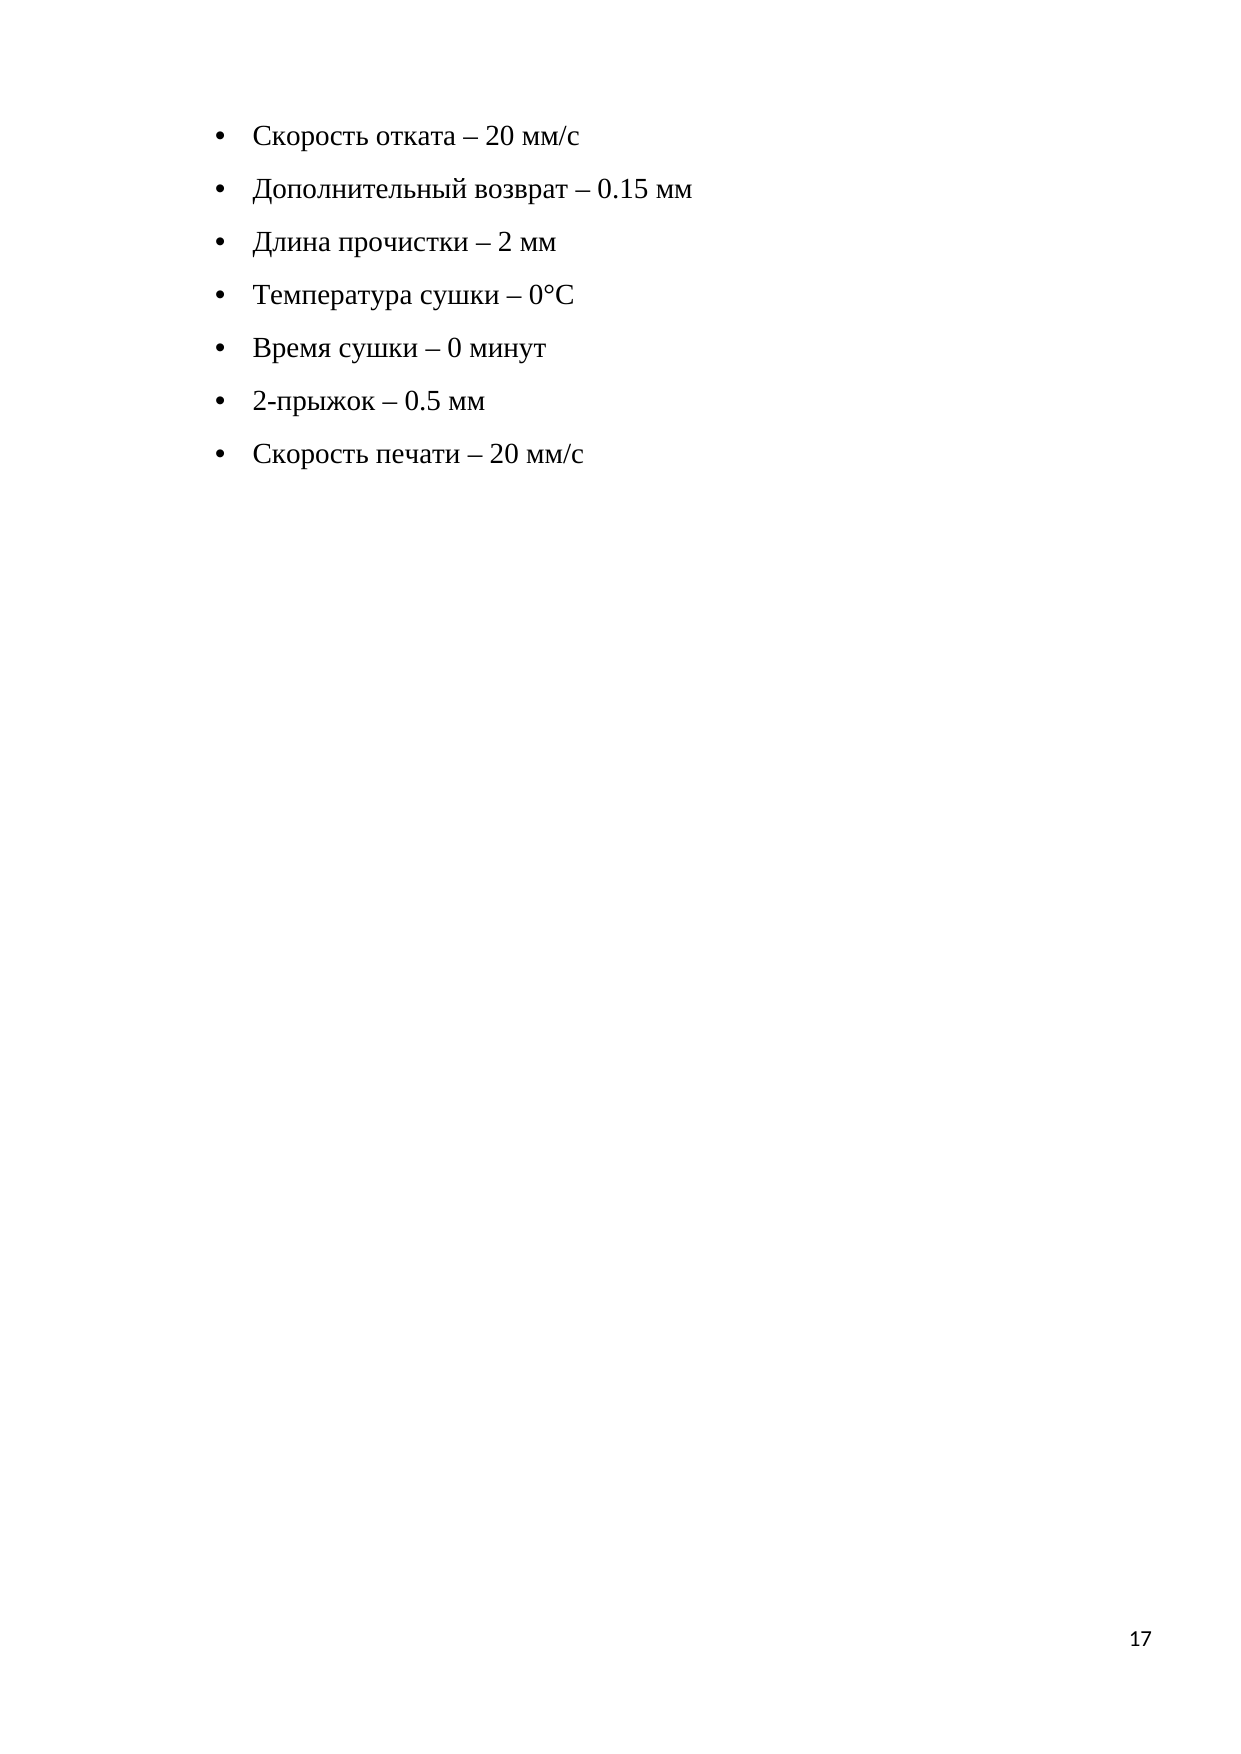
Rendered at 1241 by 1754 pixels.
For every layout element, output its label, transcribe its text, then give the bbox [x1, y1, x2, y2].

list Температура сушки – 0°С [215, 277, 1152, 311]
list Скорость отката – 20 мм/с [215, 118, 1152, 152]
list Время сушки – 0 минут [215, 330, 1152, 363]
list Дополнительный возврат – 0.15 мм [215, 171, 1152, 205]
list 2-прыжок – 0.5 мм [215, 383, 1152, 416]
list Длина прочистки – 2 мм [215, 224, 1152, 258]
list Скорость печати – 20 мм/с [215, 436, 1152, 469]
